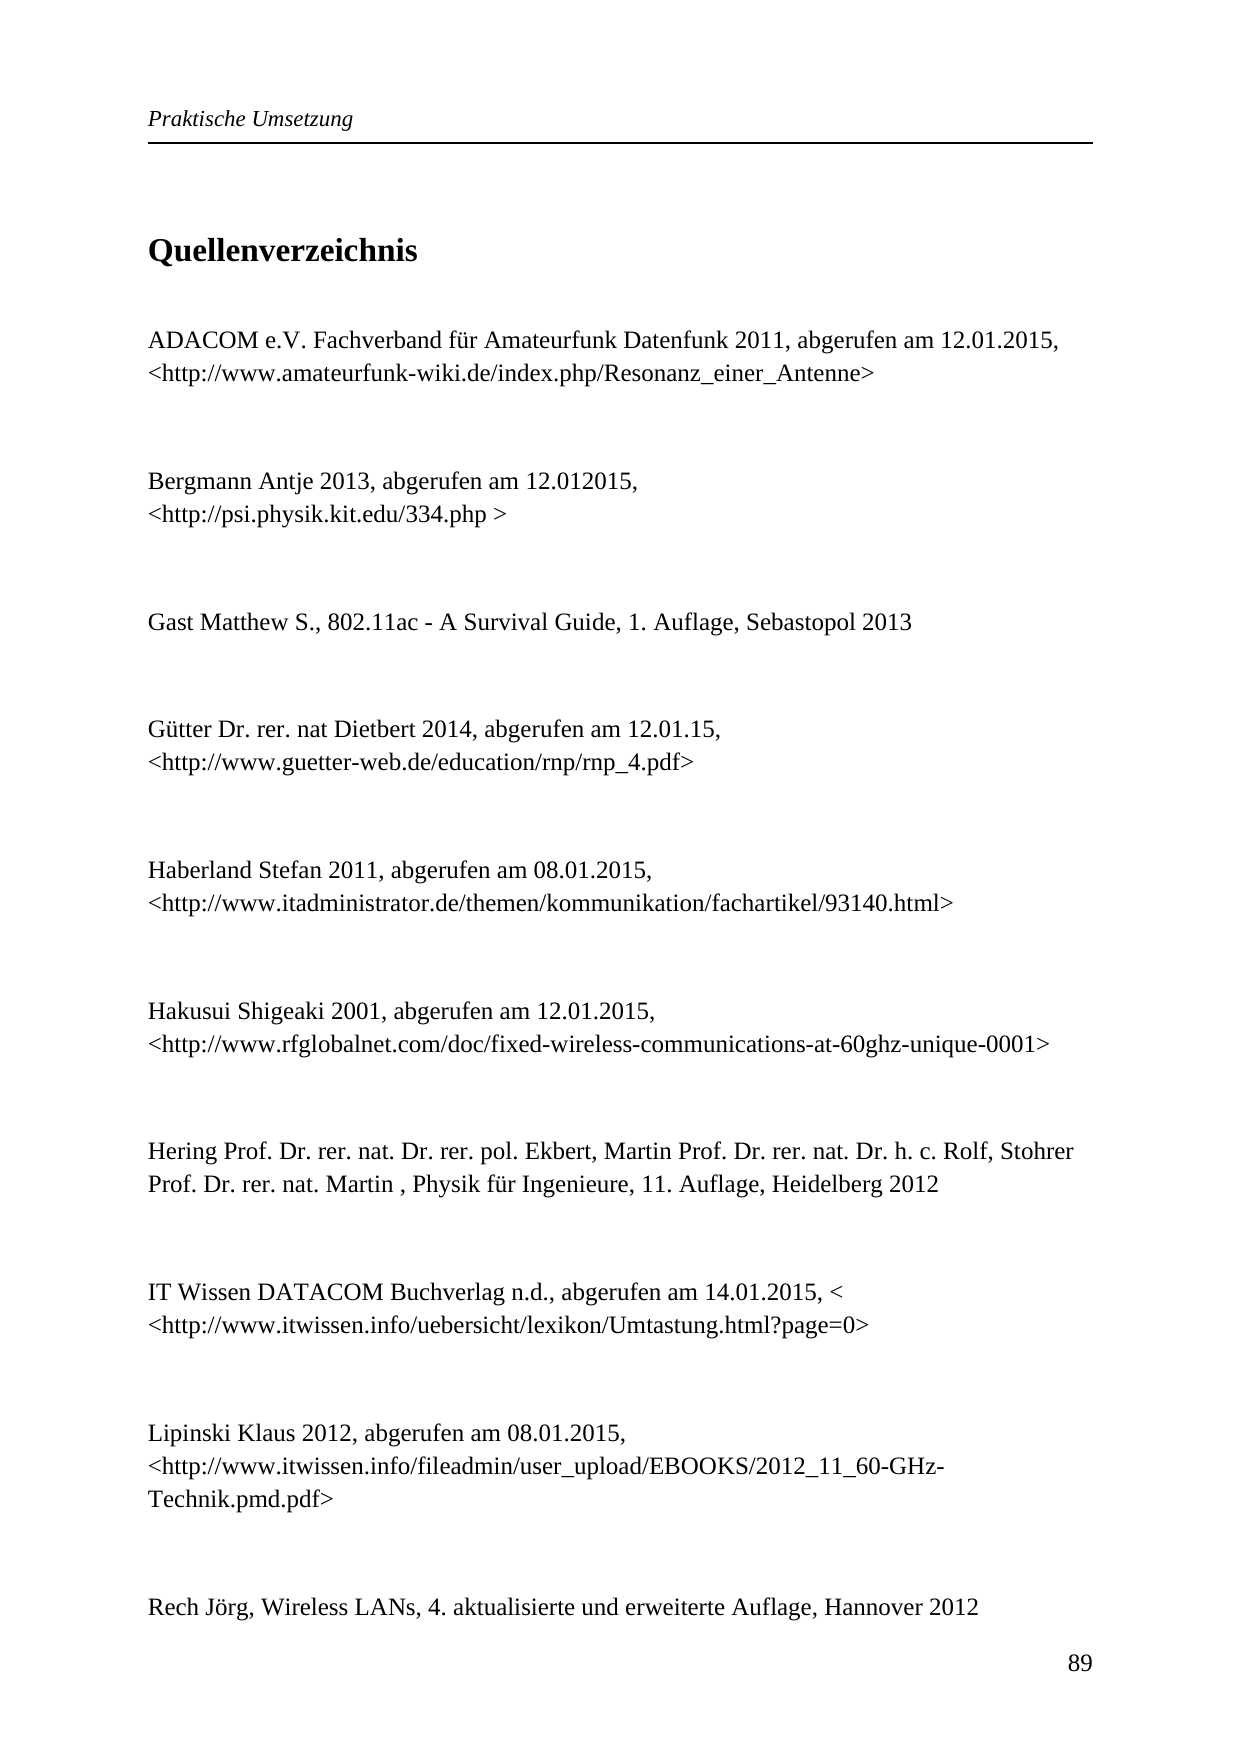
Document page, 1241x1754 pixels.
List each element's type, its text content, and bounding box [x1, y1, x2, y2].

text Hering Prof. Dr. rer. nat. Dr. rer. pol. Ekbert, Martin Prof. Dr. rer. nat. Dr. h. c. Rolf, Stohrer Prof. Dr. rer. nat. Martin , Physik für Ingenieure, 11. Auflage, Heidelberg 2012 [148, 1136, 1093, 1198]
text Gütter Dr. rer. nat Dietbert 2014, abgerufen am 12.01.15, <http://www.guetter-web.de/education/rnp/rnp_4.pdf> [148, 714, 1093, 776]
text Rech Jörg, Wireless LANs, 4. aktualisierte und erweiterte Auflage, Hannover 2012 [148, 1592, 1093, 1620]
text Haberland Stefan 2011, abgerufen am 08.01.2015, <http://www.itadministrator.de/themen/kommunikation/fachartikel/93140.html> [148, 855, 1093, 917]
text Bergmann Antje 2013, abgerufen am 12.012015, <http://psi.physik.kit.edu/334.php > [148, 466, 1093, 528]
text Gast Matthew S., 802.11ac - A Survival Guide, 1. Auflage, Sebastopol 2013 [148, 607, 1093, 635]
text Hakusui Shigeaki 2001, abgerufen am 12.01.2015, <http://www.rfglobalnet.com/doc/fixed-wireless-communications-at-60ghz-unique-0001> [148, 996, 1093, 1057]
subtitle Quellenverzeichnis [148, 230, 1093, 268]
text ADACOM e.V. Fachverband für Amateurfunk Datenfunk 2011, abgerufen am 12.01.2015, <http://www.amateurfunk-wiki.de/index.php/Resonanz_einer_Antenne> [148, 325, 1093, 387]
text IT Wissen DATACOM Buchverlag n.d., abgerufen am 14.01.2015, < <http://www.itwissen.info/uebersicht/lexikon/Umtastung.html?page=0> [148, 1277, 1093, 1339]
text Lipinski Klaus 2012, abgerufen am 08.01.2015, <http://www.itwissen.info/fileadmin/user_upload/EBOOKS/2012_11_60-GHz-Technik.pmd.pdf> [148, 1418, 1093, 1513]
